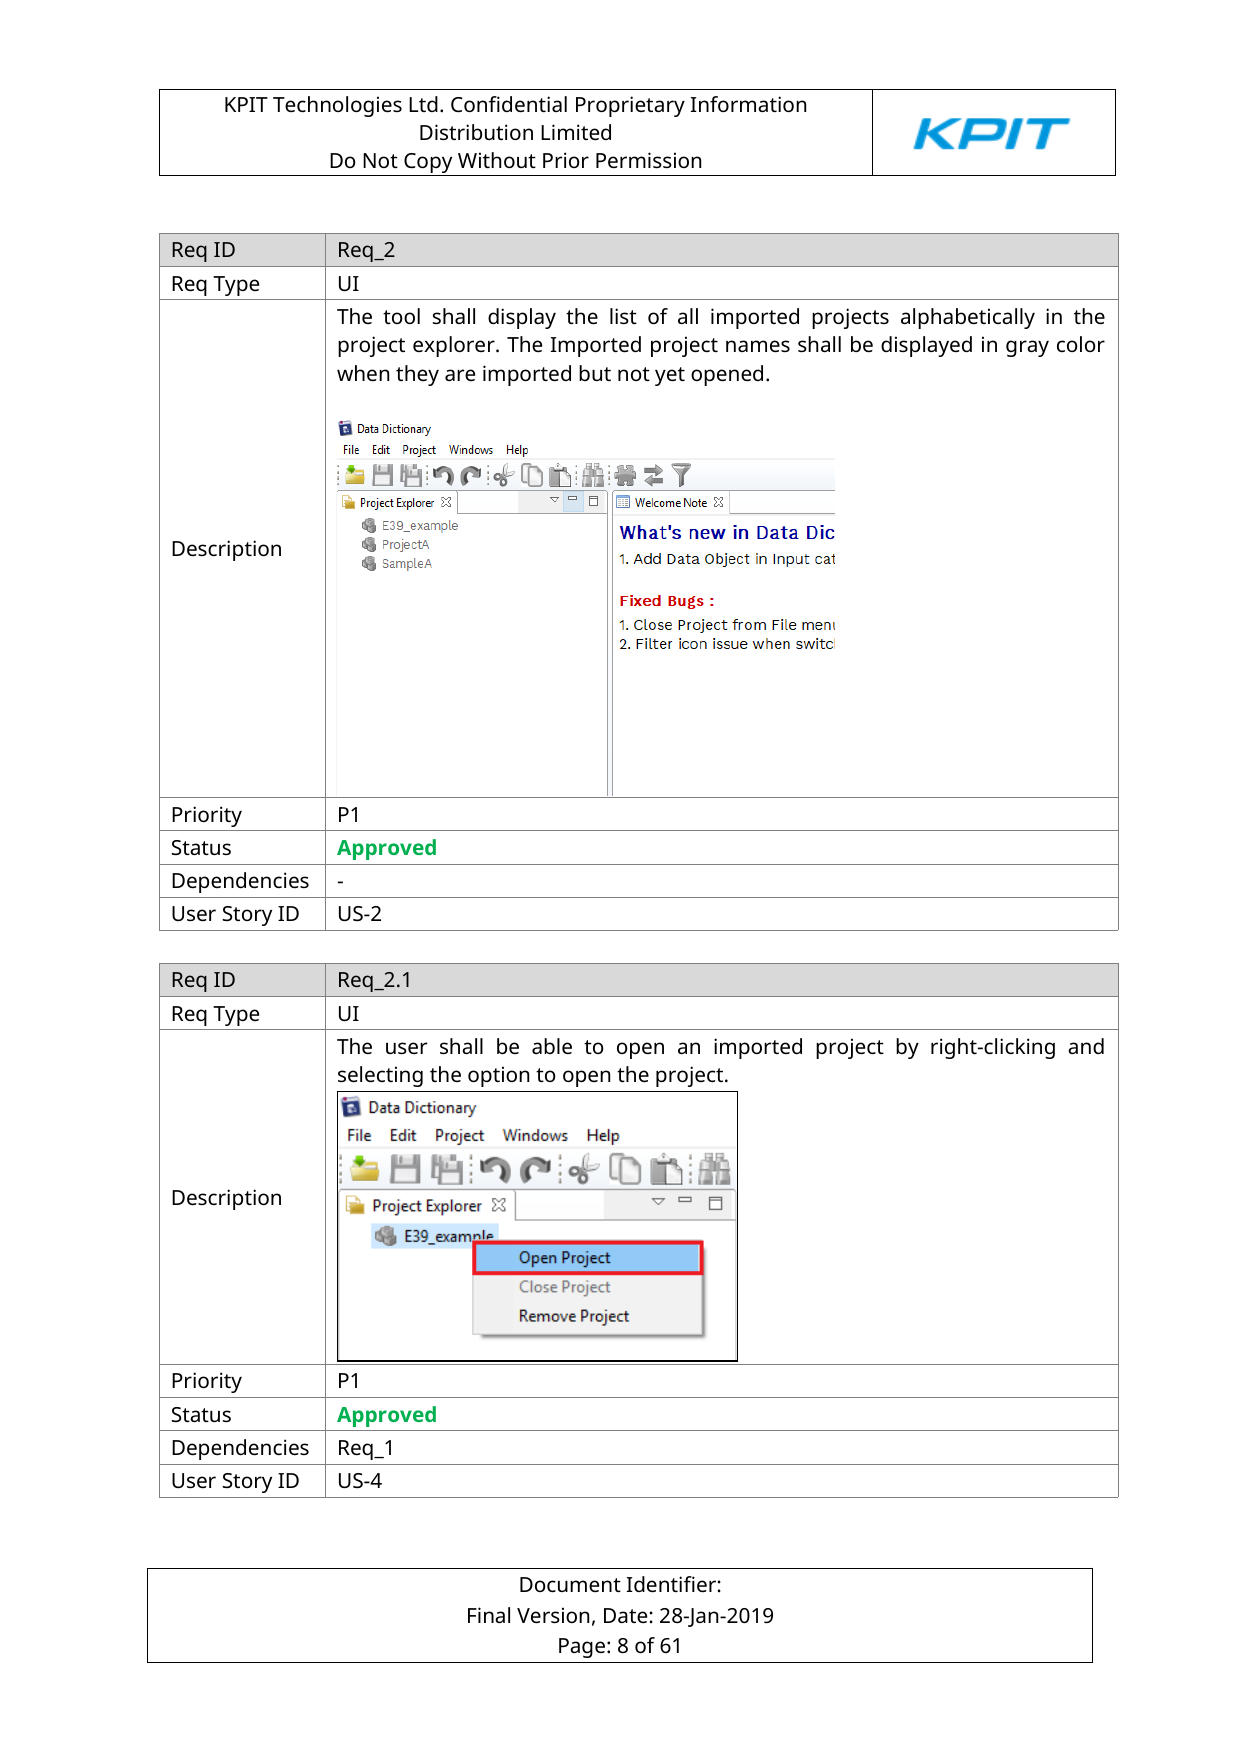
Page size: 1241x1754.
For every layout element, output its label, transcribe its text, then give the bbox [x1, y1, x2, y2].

table_cell UI [326, 997, 1118, 1029]
table_cell Description [160, 1030, 325, 1364]
table_cell The tool shall display the list of all imported projects alphabetically in the project explorer. The Imported project names shall be displayed in gray color when they are imported but not yet opened. [326, 300, 1118, 797]
table_cell P1 [326, 1365, 1118, 1397]
table_cell Req Type [160, 267, 325, 299]
table_cell User Story ID [160, 898, 325, 930]
table_cell Description [160, 300, 325, 797]
picture [336, 417, 835, 796]
table_cell Priority [160, 798, 325, 830]
table_header Req ID [160, 234, 325, 266]
table_cell Approved [326, 1398, 1118, 1430]
table_cell P1 [326, 798, 1118, 830]
table_cell US-4 [326, 1465, 1118, 1497]
table_cell Req_1 [326, 1431, 1118, 1463]
table_header Req_2 [326, 234, 1118, 266]
table_cell The user shall be able to open an imported project by right-clicking and selecting the option to open the project. [326, 1030, 1118, 1364]
table_cell US-2 [326, 898, 1118, 930]
table_cell Dependencies [160, 865, 325, 897]
table_cell Priority [160, 1365, 325, 1397]
table_cell Dependencies [160, 1431, 325, 1463]
table_header Req ID [160, 964, 325, 996]
table_cell Status [160, 1398, 325, 1430]
table_header Req_2.1 [326, 964, 1118, 996]
picture [894, 103, 1092, 162]
table_cell User Story ID [160, 1465, 325, 1497]
table_cell Req Type [160, 997, 325, 1029]
table_cell Status [160, 831, 325, 863]
table_cell Approved [326, 831, 1118, 863]
picture [338, 1092, 737, 1360]
table_cell - [326, 865, 1118, 897]
table_cell UI [326, 267, 1118, 299]
